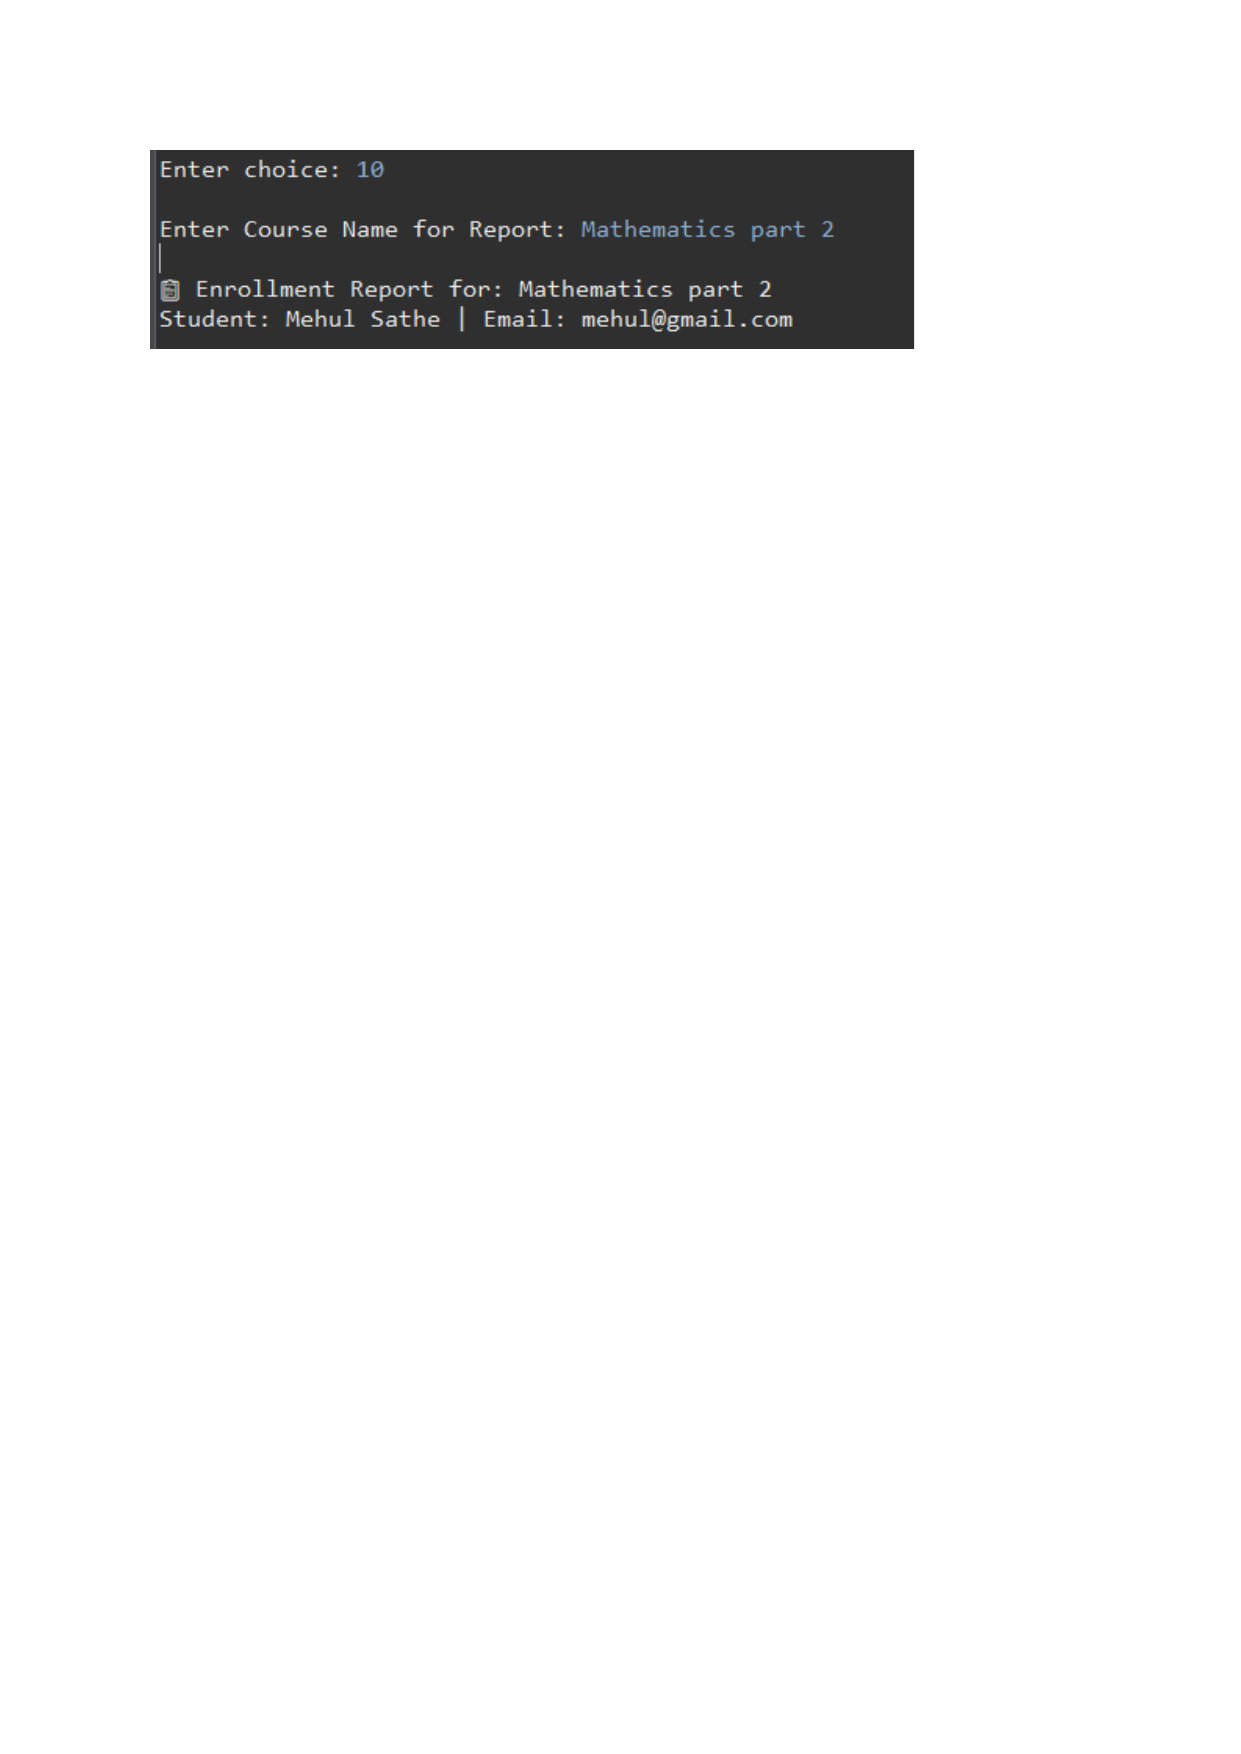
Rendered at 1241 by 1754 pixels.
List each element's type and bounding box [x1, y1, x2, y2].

picture [150, 150, 915, 349]
